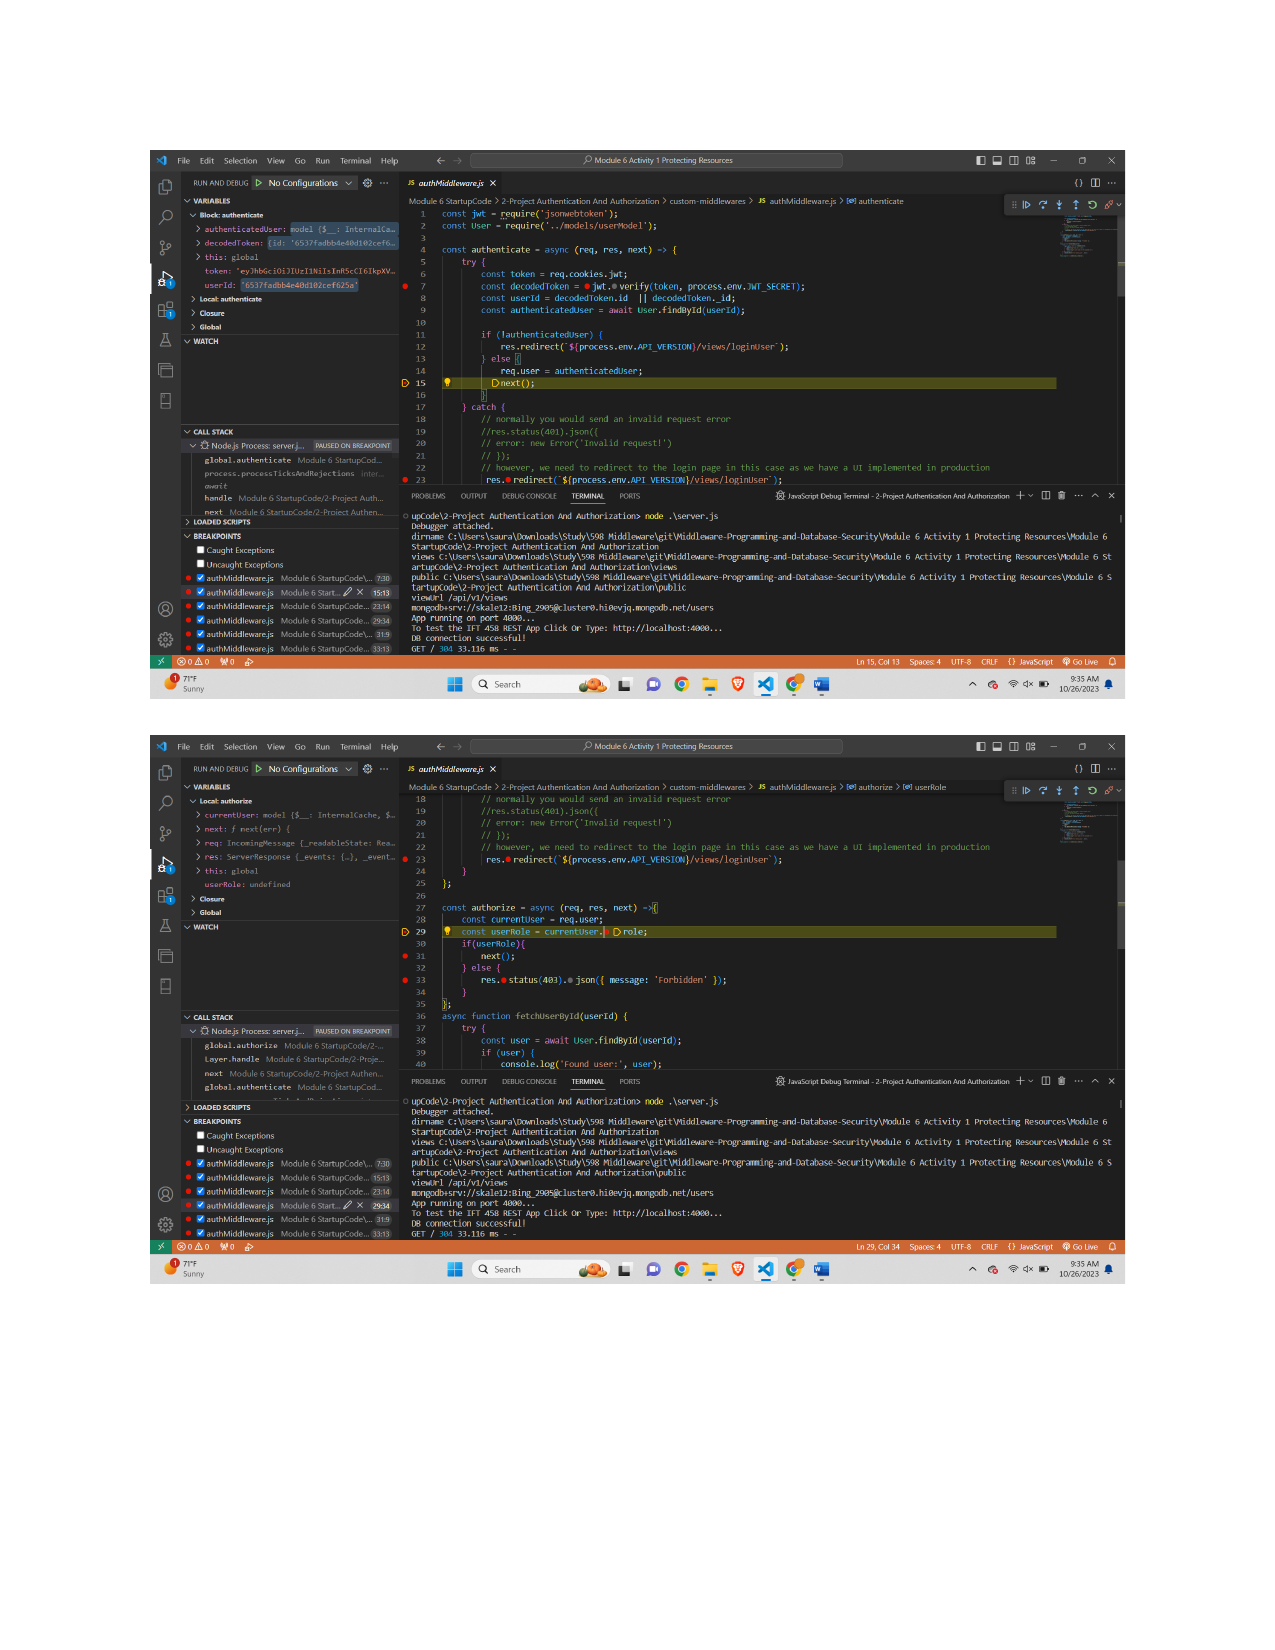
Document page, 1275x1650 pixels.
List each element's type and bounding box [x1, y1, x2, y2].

picture [150, 150, 1125, 699]
picture [150, 735, 1125, 1284]
